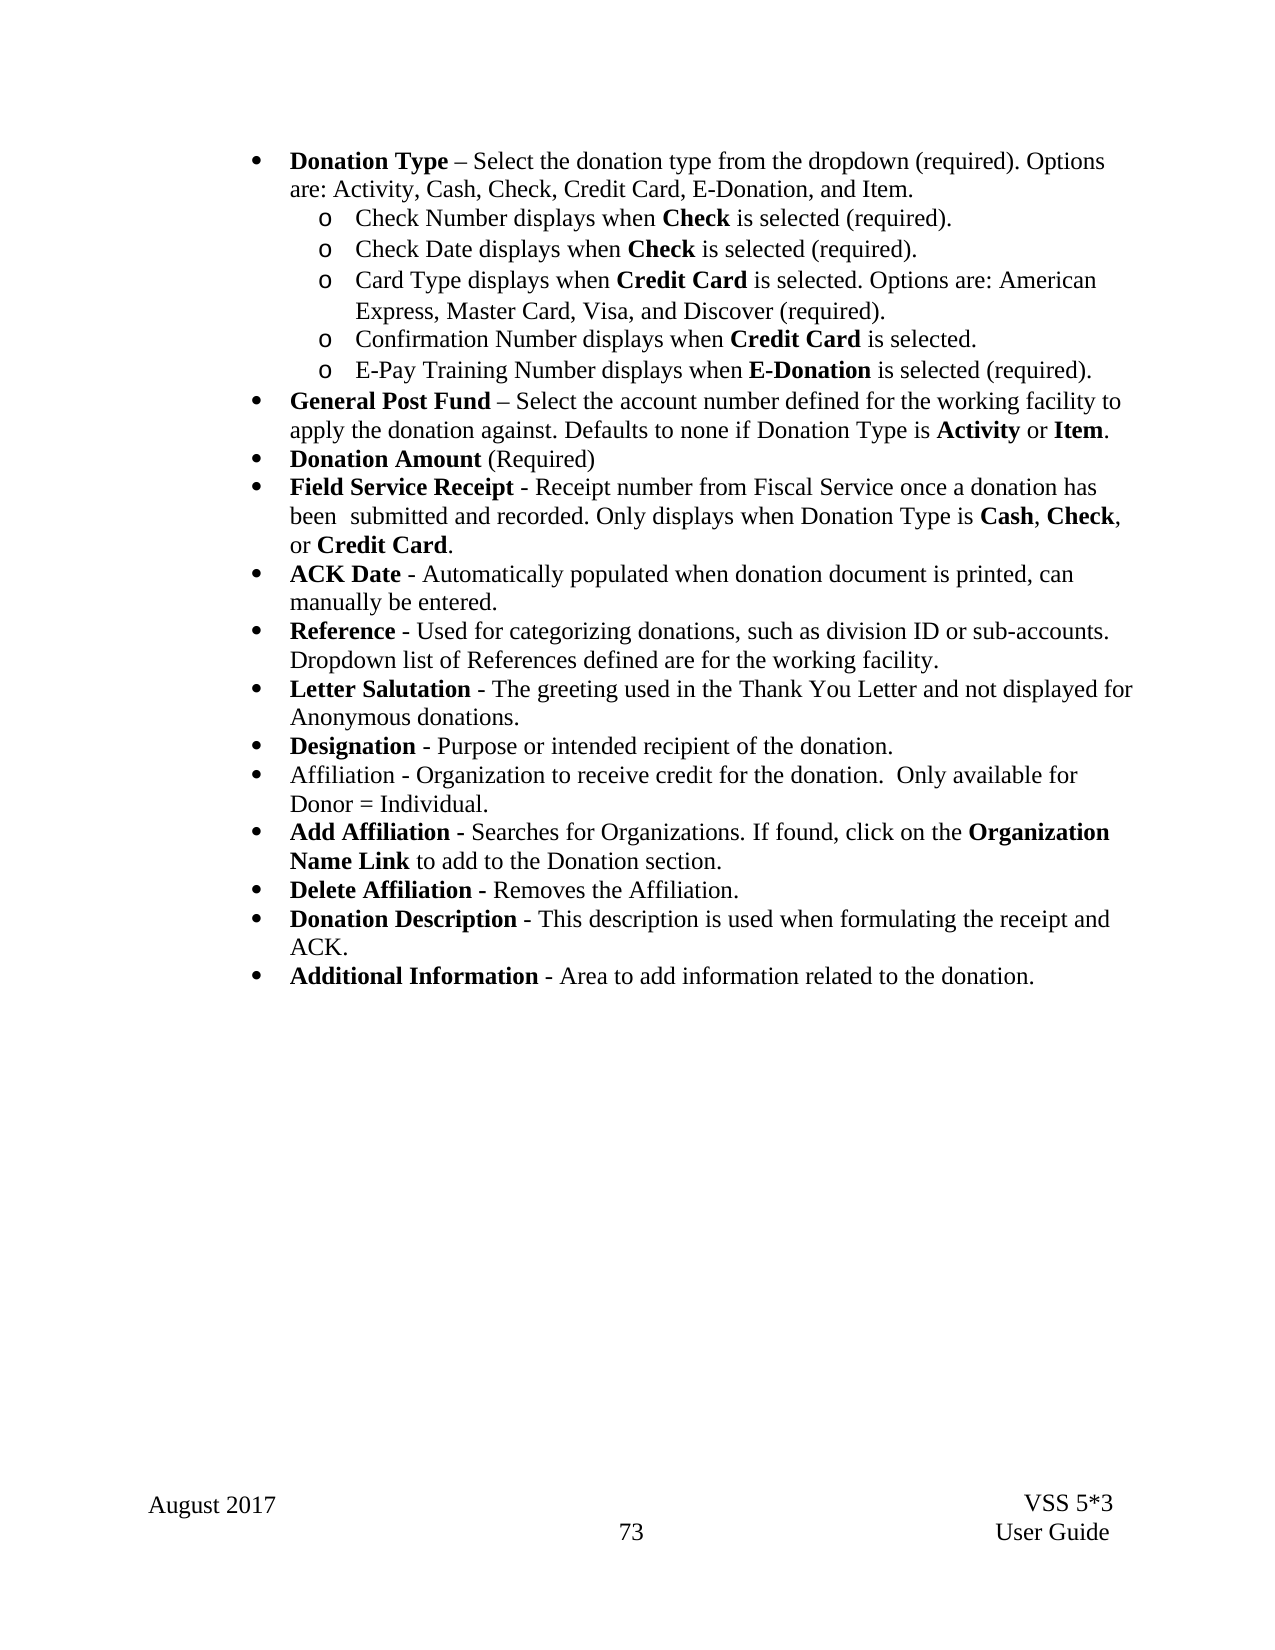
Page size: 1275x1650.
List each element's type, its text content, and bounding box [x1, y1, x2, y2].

list Check Date displays when Check is selected (required). [318, 234, 1137, 265]
list Confirmation Number displays when Credit Card is selected. [318, 324, 1137, 355]
list General Post Fund – Select the account number defined for the working facility to apply the donation against. Defaults to none if Donation Type is Activity or Item. [252, 386, 1137, 444]
list Donation Type – Select the donation type from the dropdown (required). Options are: Activity, Cash, Check, Credit Card, E-Donation, and Item. [252, 146, 1137, 203]
list E-Pay Training Number displays when E-Donation is selected (required). [318, 355, 1137, 386]
list Card Type displays when Credit Card is selected. Options are: American Express, Master Card, Visa, and Discover (required). [318, 265, 1137, 324]
list Reference - Used for categorizing donations, such as division ID or sub-accounts. Dropdown list of References defined are for the working facility. [252, 616, 1137, 674]
list Donation Amount (Required) [252, 444, 1137, 472]
list Check Number displays when Check is selected (required). [318, 203, 1137, 234]
list Field Service Receipt - Receipt number from Fiscal Service once a donation has been submitted and recorded. Only displays when Donation Type is Cash, Check, or Credit Card. [252, 472, 1137, 559]
list ACK Date - Automatically populated when donation document is printed, can manually be entered. [252, 559, 1137, 616]
list Affiliation - Organization to receive credit for the donation. Only available for Donor = Individual. [252, 760, 1137, 817]
list Add Affiliation - Searches for Organizations. If found, click on the Organization Name Link to add to the Donation section. [252, 817, 1137, 875]
list Designation - Purpose or intended recipient of the donation. [252, 731, 1137, 760]
list Additional Information - Area to add information related to the donation. [252, 961, 1137, 990]
list Letter Salutation - The greeting used in the Thank You Letter and not displayed for Anonymous donations. [252, 674, 1137, 731]
list Donation Description - This description is used when formulating the receipt and ACK. [252, 904, 1137, 961]
list Delete Affiliation - Removes the Affiliation. [252, 875, 1137, 904]
